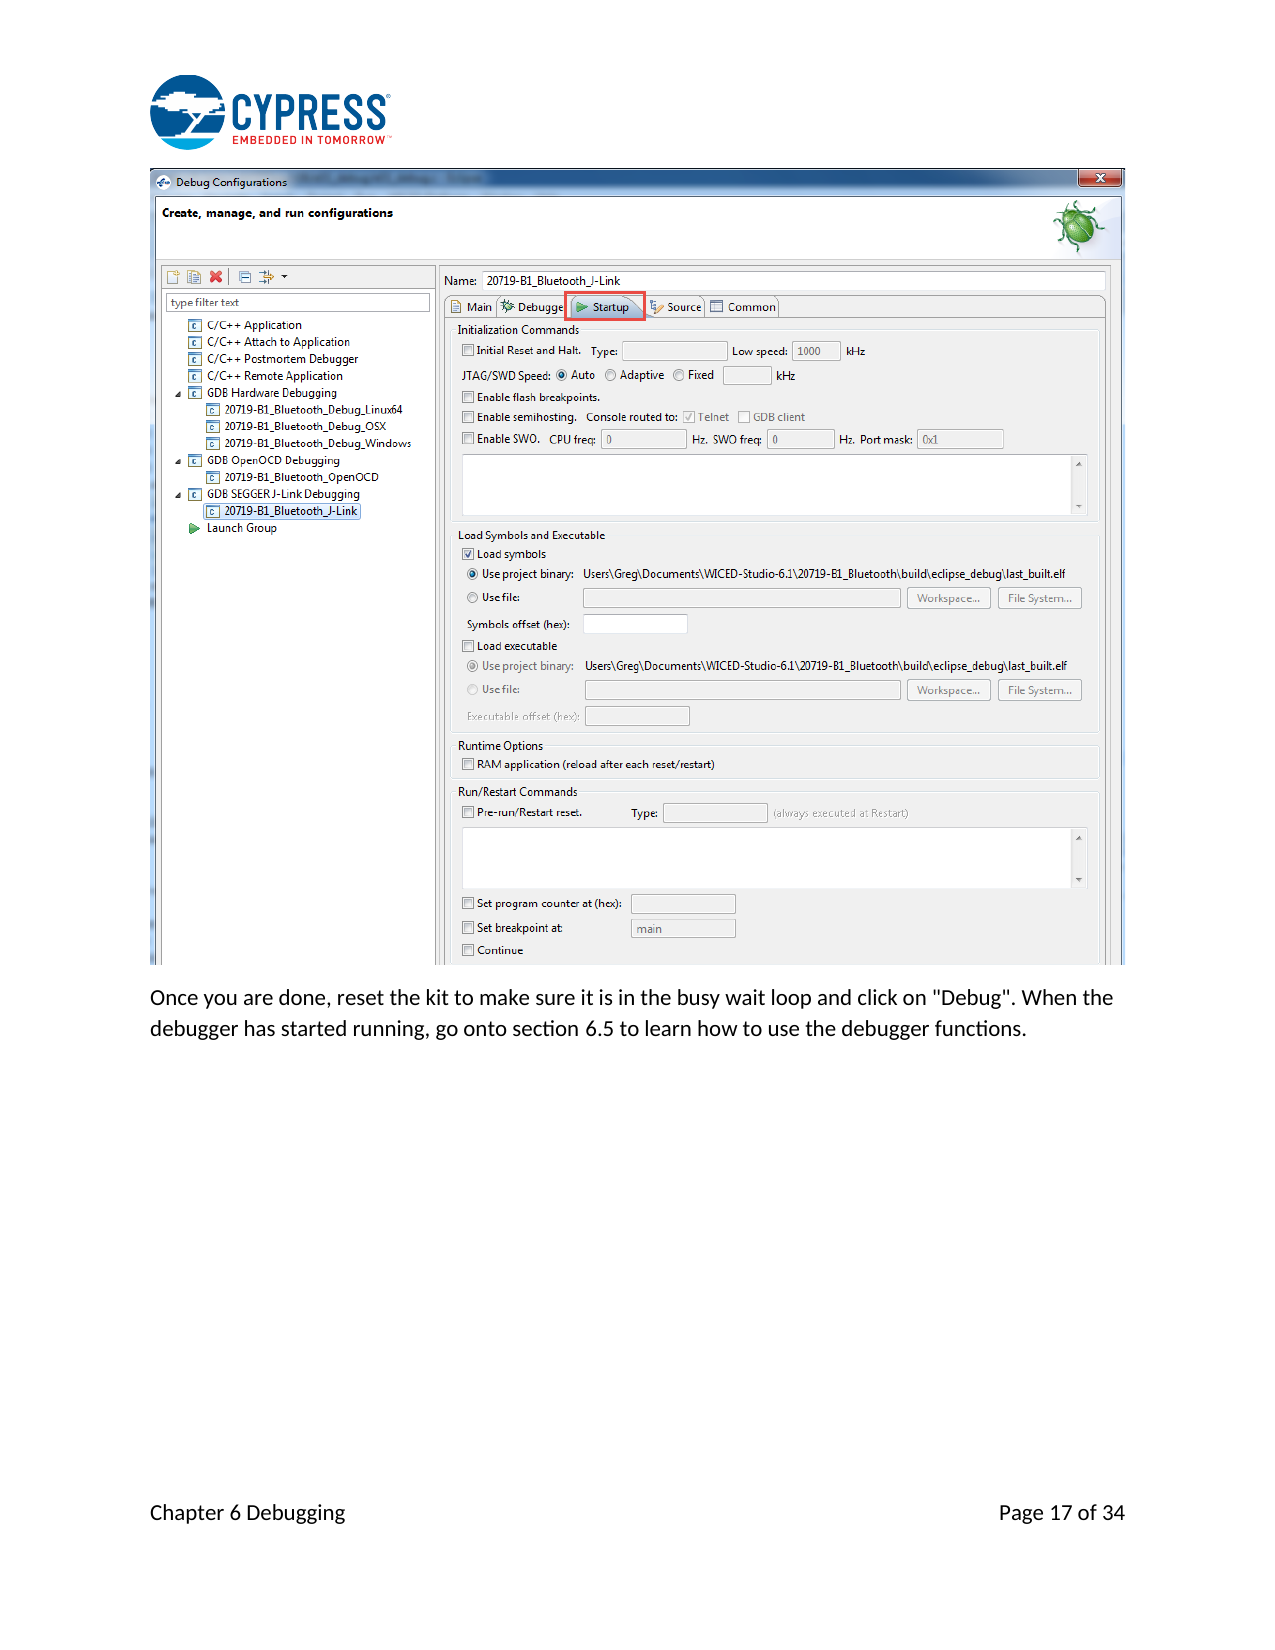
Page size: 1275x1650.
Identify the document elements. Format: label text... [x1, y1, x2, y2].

picture [150, 168, 1125, 965]
picture [150, 75, 392, 150]
text Once you are done, reset the kit to make sure it is in the busy wait loop and click on "Debug". When the debugger has started running, go onto section 6.5 to learn how to use the debugger functions. [150, 983, 1125, 1042]
